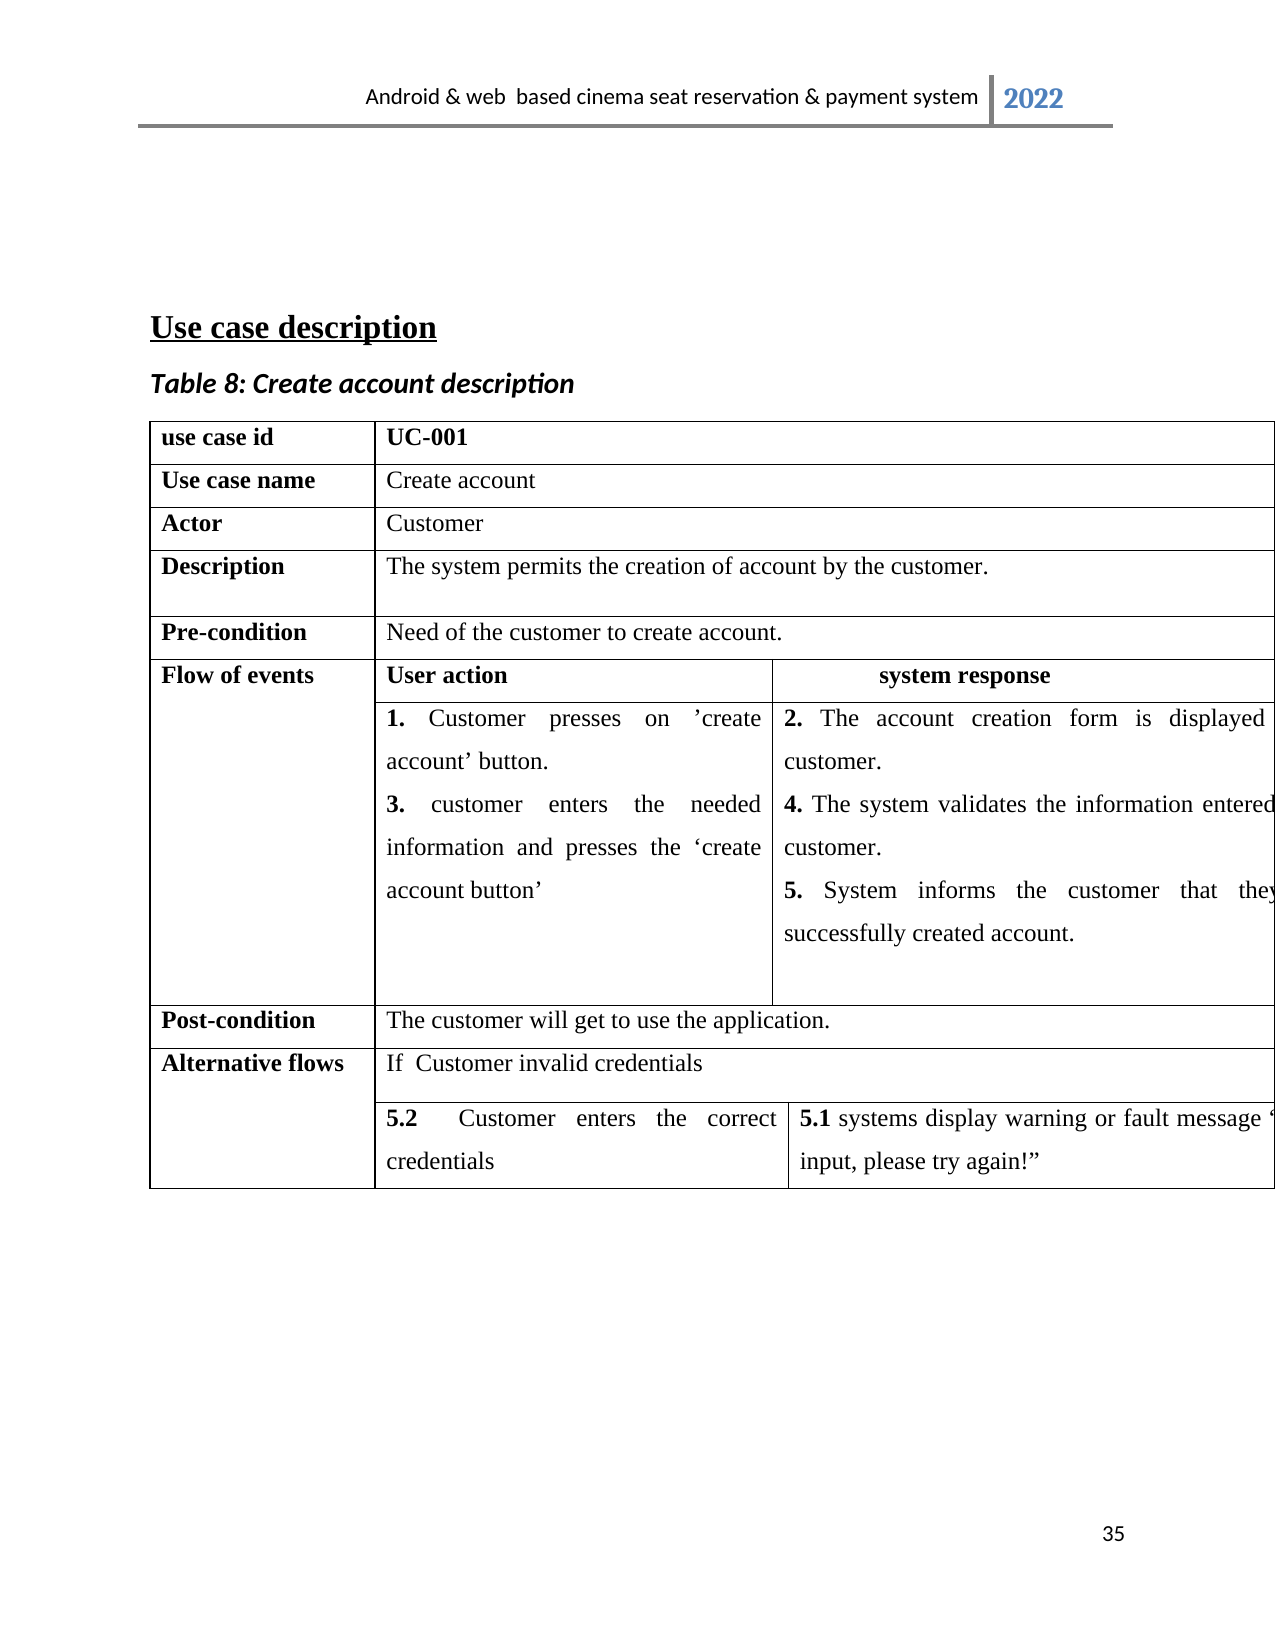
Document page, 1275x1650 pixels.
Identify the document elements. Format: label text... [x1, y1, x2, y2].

table_cell User action [376, 660, 772, 702]
table_cell Flow of events [151, 660, 374, 1004]
table_cell Alternative flows [151, 1049, 374, 1188]
table_cell 5.1 systems display warning or fault message “invalid input, please try again!” [789, 1103, 1274, 1188]
table_cell Actor [151, 508, 374, 550]
table_cell Description [151, 551, 374, 616]
table_cell system response [773, 660, 1274, 702]
table_cell Customer [376, 508, 1274, 550]
table_cell 5.2 Customer enters the correct credentials [376, 1103, 788, 1188]
table_cell 2. The account creation form is displayed to the customer. 4. The system validates the information entered by the customer. 5. System informs the customer that they have successfully created account. [773, 703, 1274, 1004]
table_cell Pre-condition [151, 617, 374, 659]
table_cell The system permits the creation of account by the customer. [376, 551, 1274, 616]
text Table 8: Create account description [150, 365, 1125, 400]
table_cell 1. Customer presses on ’create account’ button. 3. customer enters the needed information and presses the ‘create account button’ [376, 703, 772, 1004]
table_cell The customer will get to use the application. [376, 1006, 1274, 1047]
table_cell If Customer invalid credentials [376, 1049, 1274, 1102]
text Use case description [150, 307, 1125, 346]
table_cell Need of the customer to create account. [376, 617, 1274, 659]
table_header use case id [151, 422, 374, 464]
table_cell Create account [376, 465, 1274, 507]
table_cell Post-condition [151, 1006, 374, 1047]
table_cell Use case name [151, 465, 374, 507]
table_header UC-001 [376, 422, 1274, 464]
